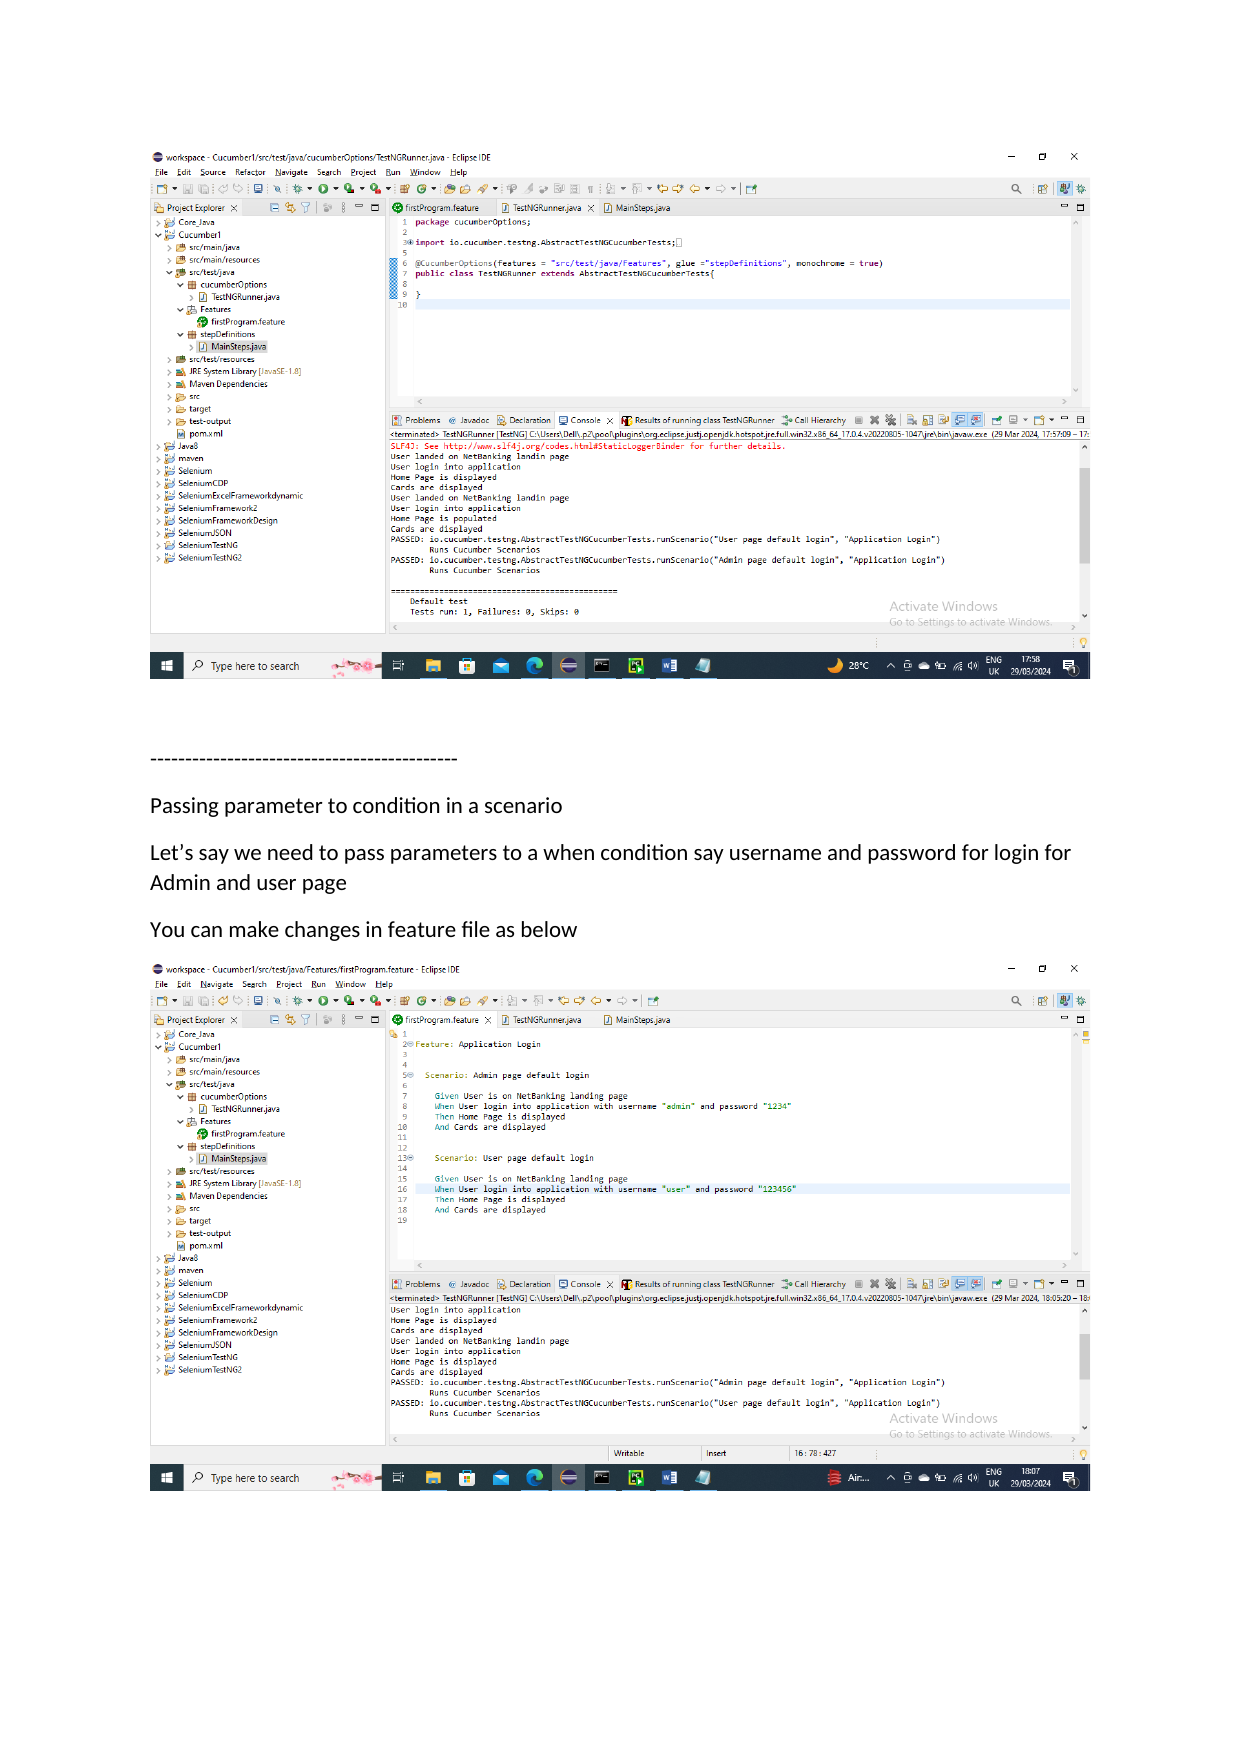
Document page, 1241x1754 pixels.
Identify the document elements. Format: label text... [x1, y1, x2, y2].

text Passing parameter to condition in a scenario [150, 791, 1090, 819]
text You can make changes in feature file as below [150, 915, 1090, 943]
text -------------------------------------------- [150, 744, 1090, 772]
picture [150, 962, 1091, 1491]
text Let’s say we need to pass parameters to a when condition say username and password for login for Admin and user page [150, 838, 1090, 896]
picture [150, 150, 1091, 679]
